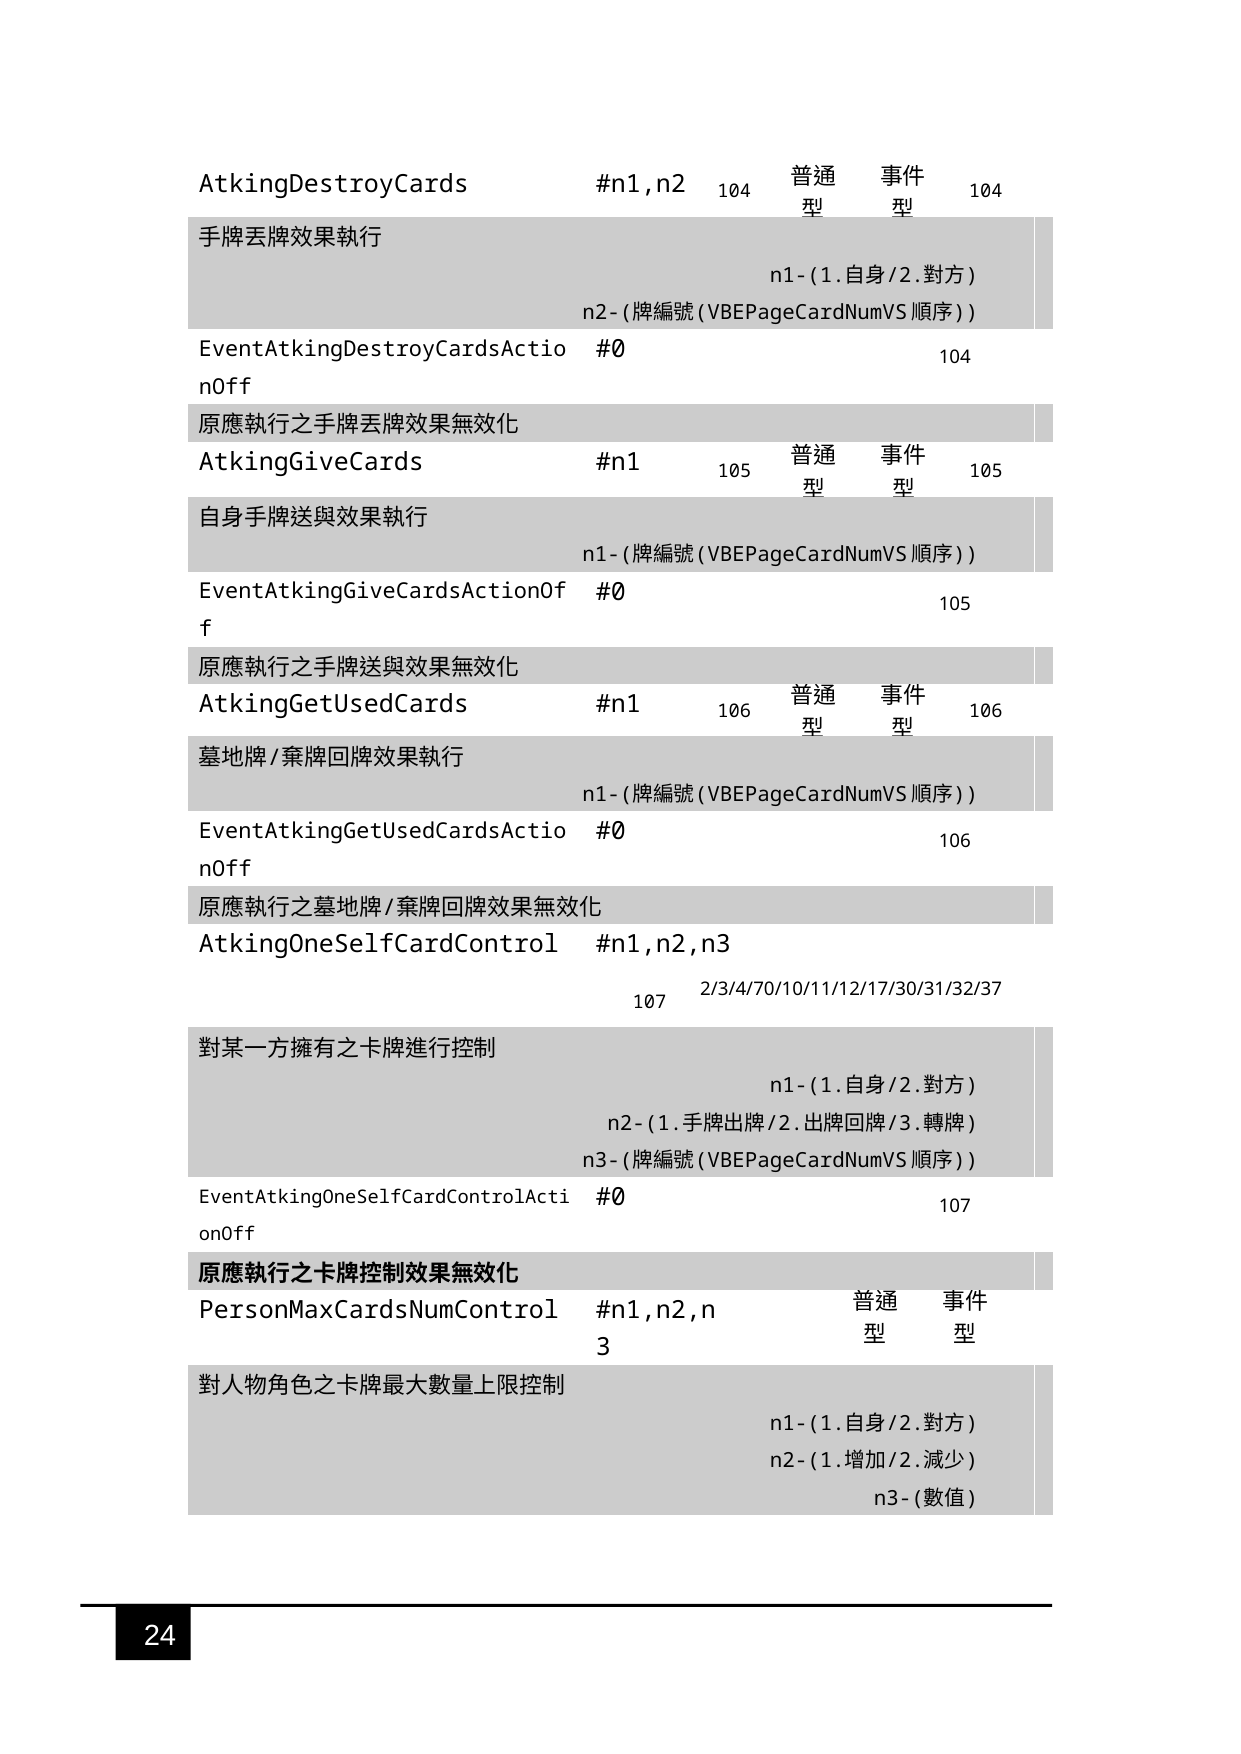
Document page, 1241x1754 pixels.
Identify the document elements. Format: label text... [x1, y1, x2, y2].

table_cell #n1 [584, 684, 1048, 736]
table_cell [735, 329, 989, 404]
table_cell #0 [584, 1177, 735, 1252]
table_cell #n1,n2,n3 [584, 1290, 735, 1365]
table_cell PersonMaxCardsNumControl [188, 1290, 584, 1365]
table_cell 墓地牌/棄牌回牌效果執行 n1-(牌編號(VBEPageCardNumVS順序)) [188, 736, 989, 811]
table_cell [735, 572, 989, 647]
table_cell #0 [584, 572, 735, 647]
table_cell 原應執行之墓地牌/棄牌回牌效果無效化 [188, 886, 989, 924]
table_cell #n1,n2,n3 [584, 924, 779, 1027]
table_cell #n1,n2 [584, 165, 989, 217]
table_cell EventAtkingDestroyCardsActionOff [188, 329, 584, 404]
table_cell AtkingOneSelfCardControl [188, 924, 584, 1027]
table_cell 自身手牌送與效果執行 n1-(牌編號(VBEPageCardNumVS順序)) [188, 497, 989, 572]
table_cell 原應執行之卡牌控制效果無效化 [188, 1252, 989, 1290]
table_cell 對人物角色之卡牌最大數量上限控制 n1-(1.自身/2.對方) n2-(1.增加/2.減少) n3-(數值) [188, 1365, 989, 1515]
table_cell AtkingDestroyCards [188, 165, 584, 217]
table_cell AtkingGetUsedCards [188, 684, 584, 736]
table_cell 手牌丟牌效果執行 n1-(1.自身/2.對方) n2-(牌編號(VBEPageCardNumVS順序)) [188, 217, 989, 329]
table_cell [735, 1290, 1034, 1365]
table_cell 原應執行之手牌丟牌效果無效化 [188, 404, 989, 442]
table_cell 對某一方擁有之卡牌進行控制 n1-(1.自身/2.對方) n2-(1.手牌出牌/2.出牌回牌/3.轉牌) n3-(牌編號(VBEPageCardNumVS順序)) [188, 1027, 989, 1177]
table_cell #0 [584, 811, 735, 886]
table_cell EventAtkingOneSelfCardControlActionOff [188, 1177, 584, 1252]
table_cell [780, 924, 1053, 1027]
table_cell EventAtkingGiveCardsActionOff [188, 572, 584, 647]
table_cell [735, 1177, 989, 1252]
table_cell [735, 811, 989, 886]
table_cell #n1 [584, 442, 1048, 497]
table_cell #0 [584, 329, 735, 404]
table_cell EventAtkingGetUsedCardsActionOff [188, 811, 584, 886]
table_cell AtkingGiveCards [188, 442, 584, 497]
table_cell 原應執行之手牌送與效果無效化 [188, 647, 989, 684]
